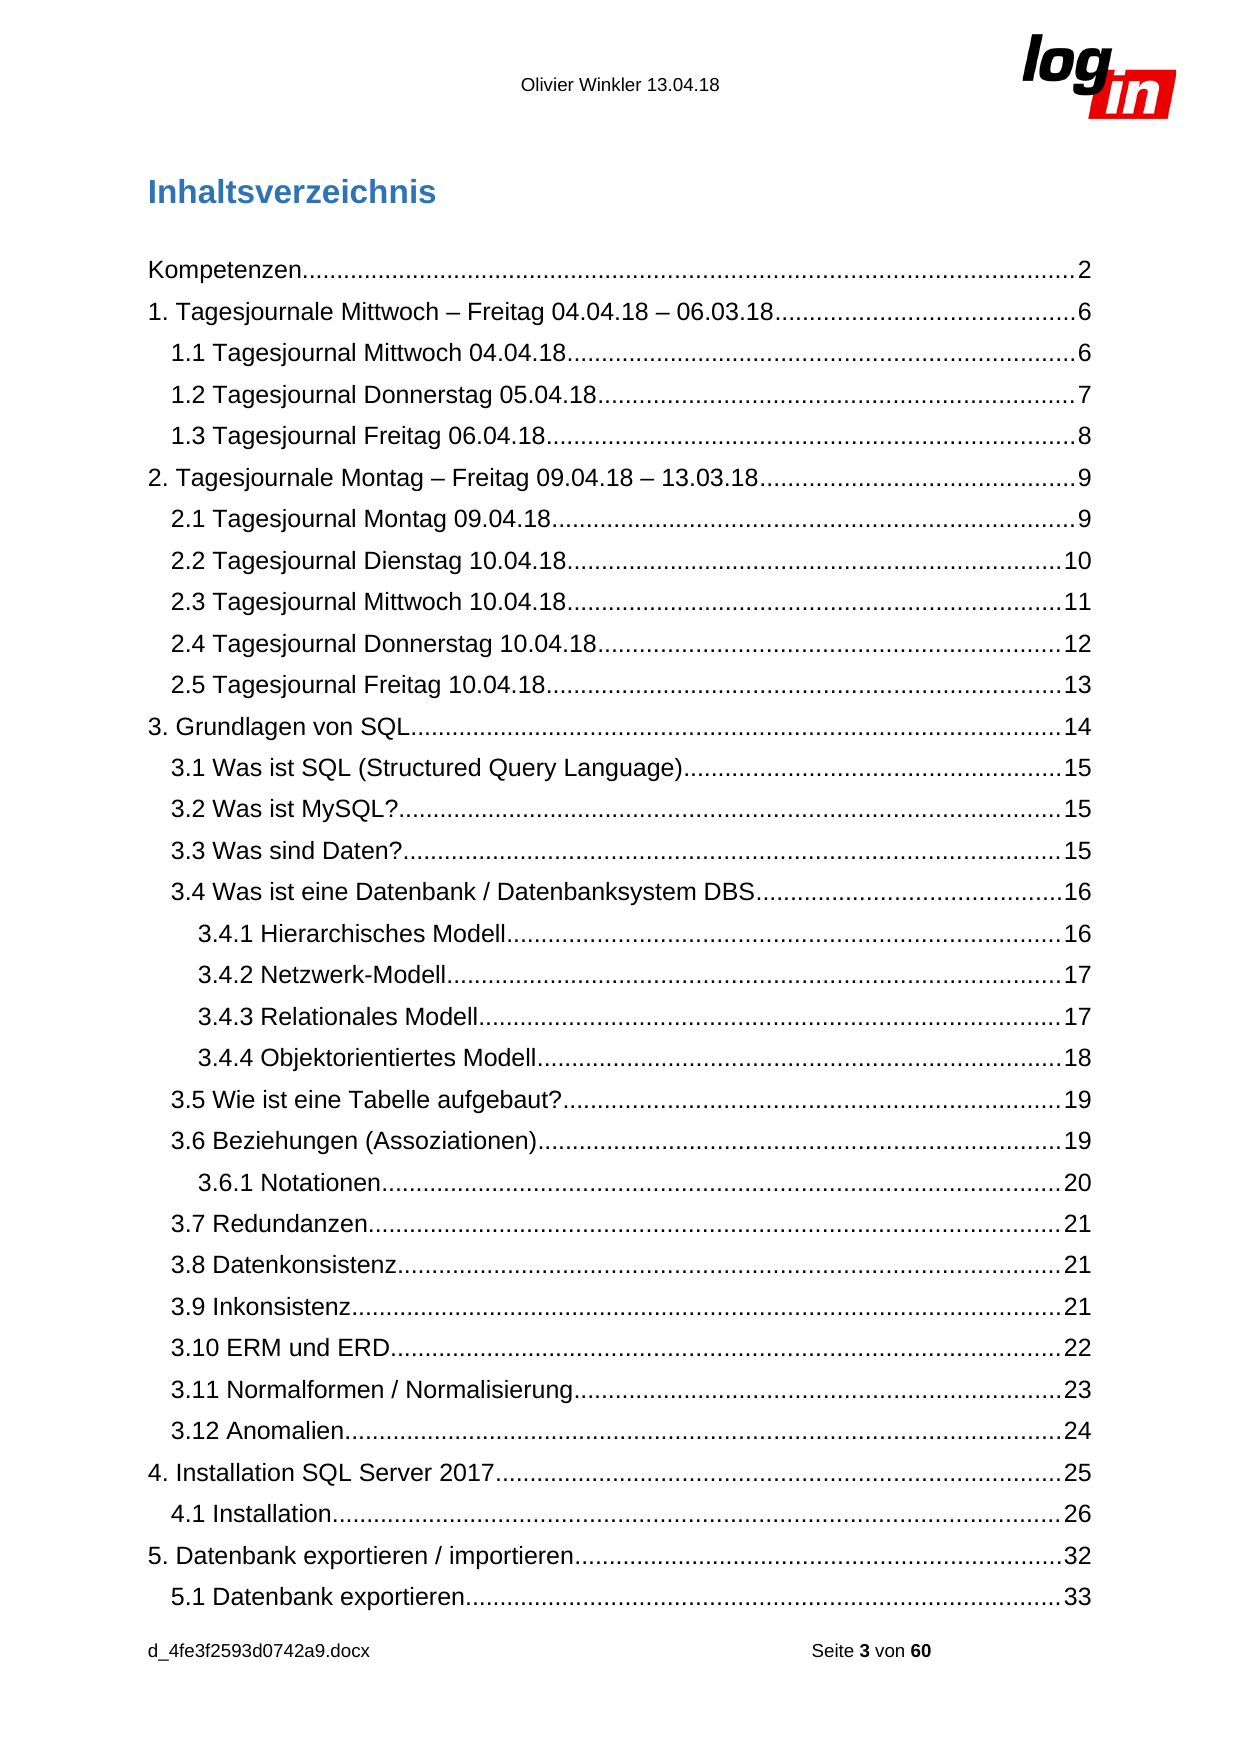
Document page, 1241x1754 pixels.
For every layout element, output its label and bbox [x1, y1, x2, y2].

picture [1022, 34, 1177, 119]
